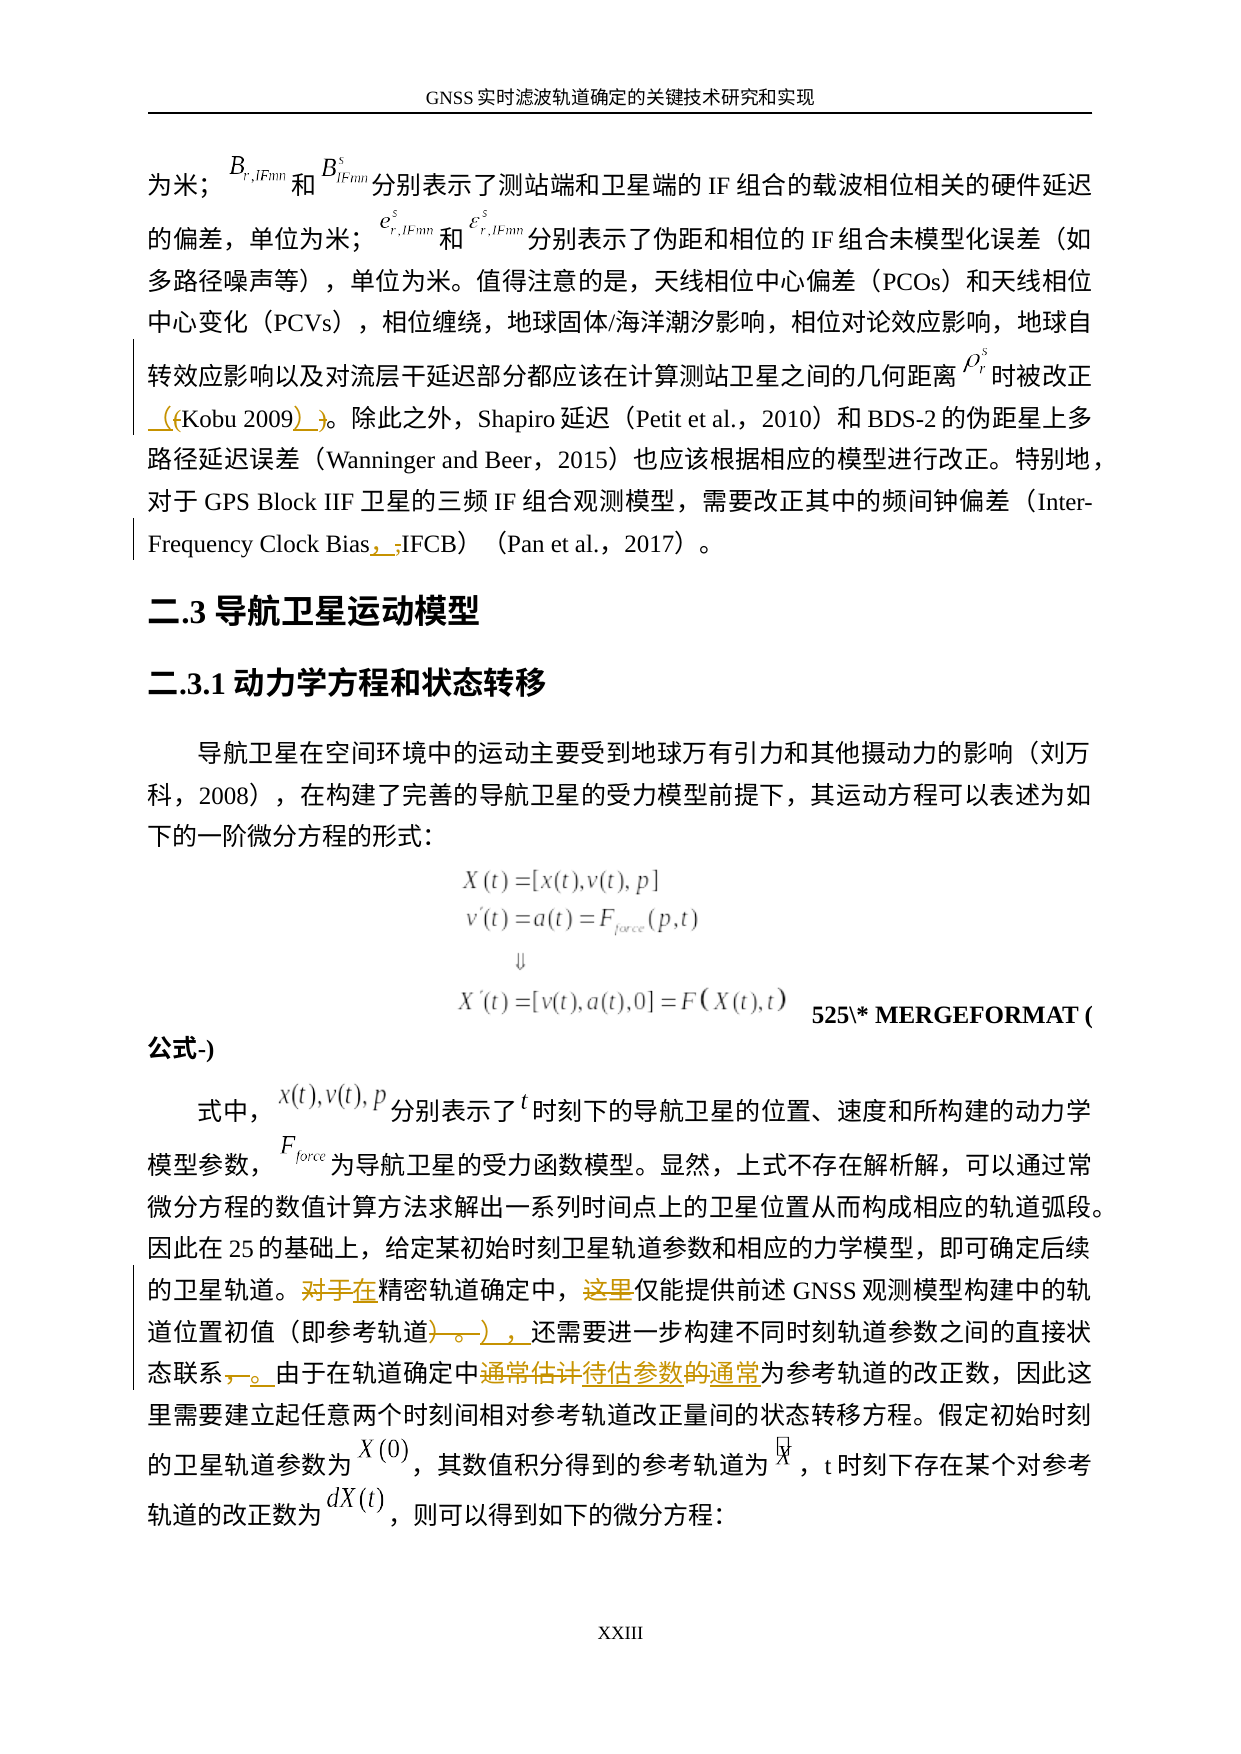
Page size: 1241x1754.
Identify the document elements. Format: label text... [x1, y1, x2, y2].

text 式中，分别表示了时刻下的导航卫星的位置、速度和所构建的动力学模型参数，为导航卫星的受力函数模型。显然，上式不存在解析解，可以通过常微分方程的数值计算方法求解出一系列时间点上的卫星位置从而构成相应的轨道弧段。因此在的基础上，给定某初始时刻卫星轨道参数和相应的力学模型，即可确定后续的卫星轨道。精密轨道确定中，仅能提供前述GNSS观测模型构建中的轨道位置初值（即参考轨道还需要进一步构建不同时刻轨道参数之间的直接状态联系由于在轨道确定中为参考轨道的改正数，因此这里需要建立起任意两个时刻间相对参考轨道改正量间的状态转移方程。假定初始时刻的卫星轨道参数为，其数值积分得到的参考轨道为，t时刻下存在某个对参考轨道的改正数为，则可以得到如下的微分方程： [148, 1077, 1092, 1532]
subtitle 导航卫星运动模型 [148, 584, 1092, 633]
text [148, 148, 1092, 559]
text 导航卫星在空间环境中的运动主要受到地球万有引力和其他摄动力的影响（刘万科，2008），在构建了完善的导航卫星的受力模型前提下，其运动方程可以表述为如下的一阶微分方程的形式： [148, 728, 1092, 853]
text 动力学方程和状态转移 [148, 658, 1092, 703]
